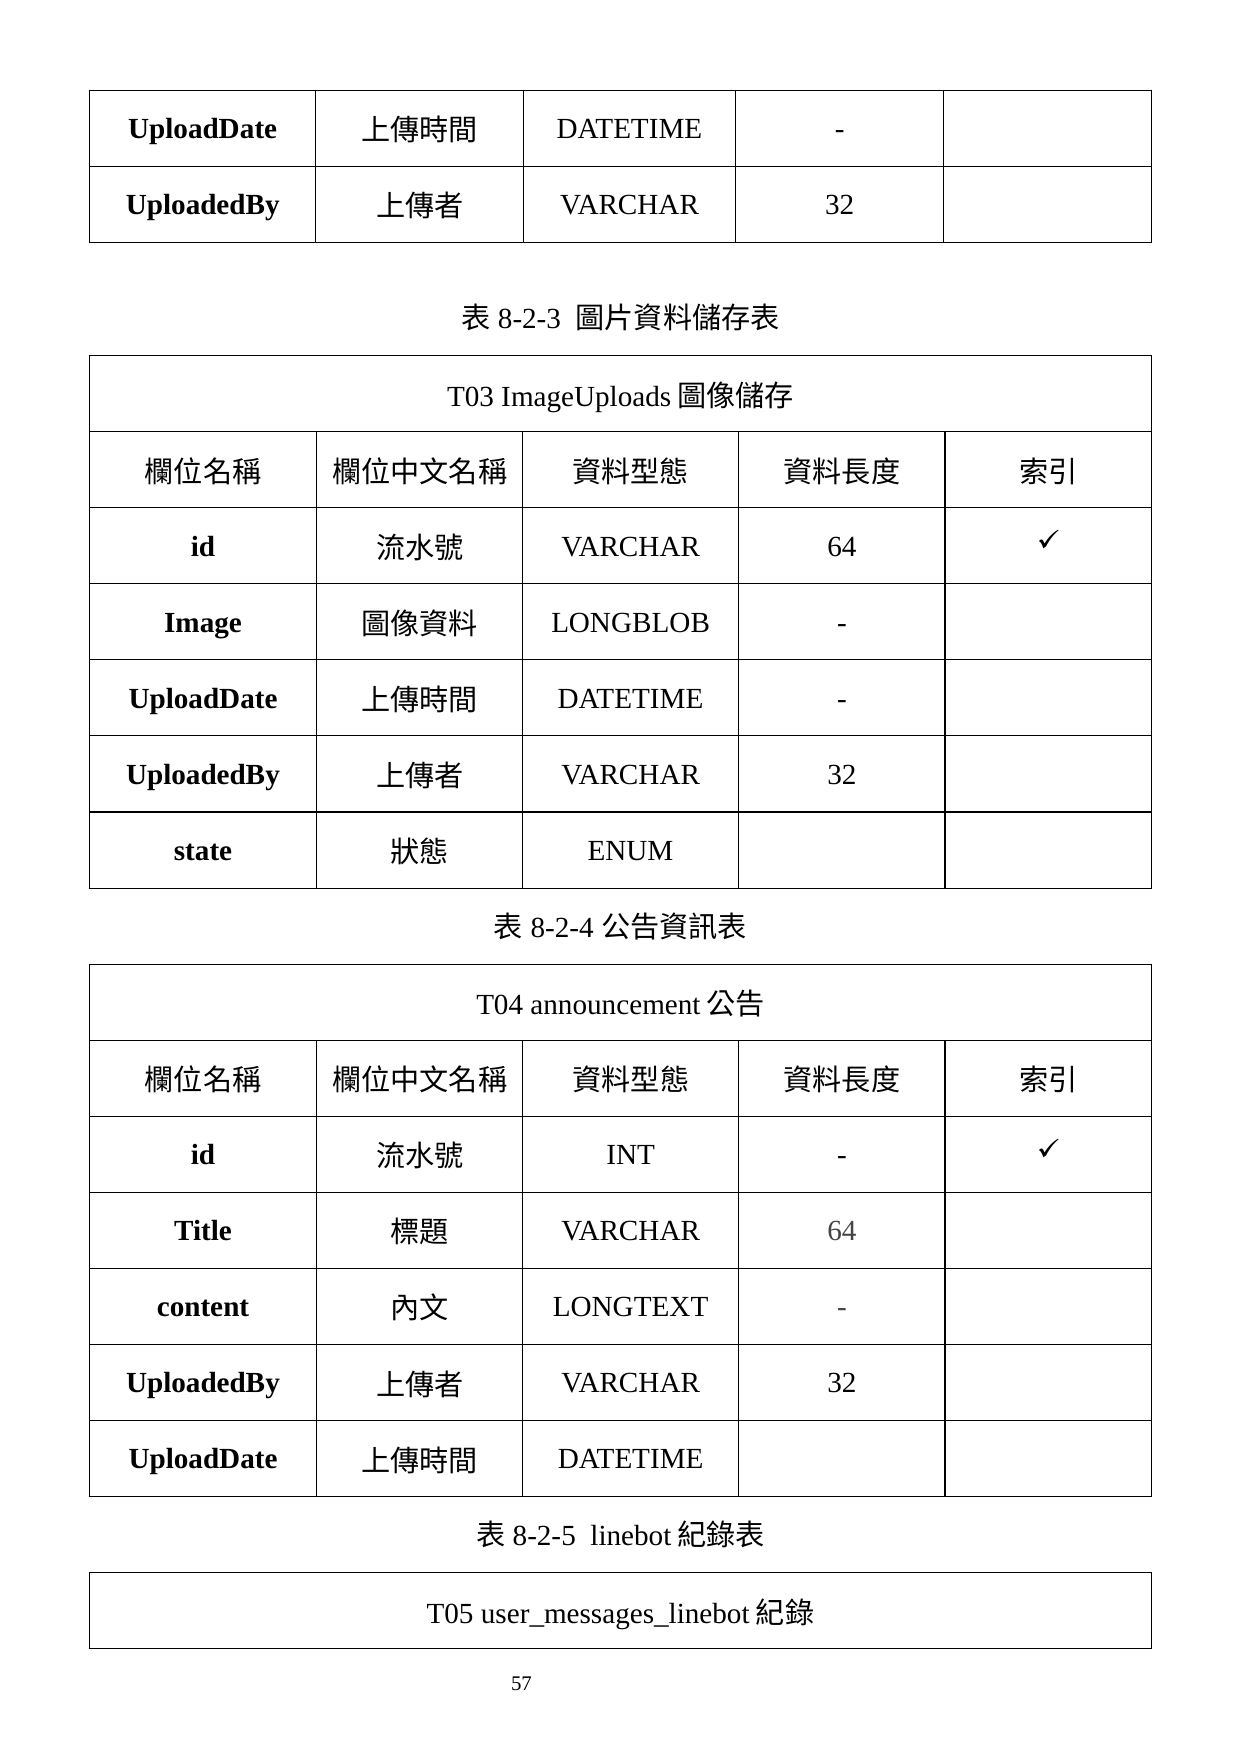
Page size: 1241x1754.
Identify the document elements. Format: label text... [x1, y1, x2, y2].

table_cell 流水號 [317, 508, 522, 583]
table_cell 32 [736, 167, 943, 242]
table_cell - [736, 91, 943, 166]
table_cell [946, 736, 1151, 811]
table_cell 資料長度 [739, 1041, 944, 1116]
table_cell DATETIME [524, 91, 735, 166]
table_cell id [90, 508, 316, 583]
table_cell 標題 [317, 1193, 522, 1268]
table_cell 圖像資料 [317, 584, 522, 659]
table_cell 64 [739, 508, 944, 583]
table_cell VARCHAR [523, 508, 738, 583]
text 表 8-2-4 公告資訊表 [89, 889, 1152, 963]
table_cell 上傳時間 [317, 1421, 522, 1496]
table_cell [946, 584, 1151, 659]
table_cell content [90, 1269, 316, 1344]
table_cell LONGBLOB [523, 584, 738, 659]
table_cell 上傳時間 [316, 91, 523, 166]
table_cell 上傳者 [316, 167, 523, 242]
table_cell Title [90, 1193, 316, 1268]
table_cell [946, 660, 1151, 735]
table_cell - [739, 1269, 944, 1344]
table_cell 資料長度 [739, 432, 944, 507]
table_cell 32 [739, 1345, 944, 1420]
table_cell 欄位中文名稱 [317, 1041, 522, 1116]
table_cell [944, 91, 1151, 166]
table_cell [739, 1421, 944, 1496]
table_header T04 announcement公告 [90, 965, 1151, 1039]
table_cell id [90, 1117, 316, 1192]
table_cell 32 [739, 736, 944, 811]
table_cell VARCHAR [523, 1345, 738, 1420]
table_cell UploadedBy [90, 736, 316, 811]
table_cell UploadedBy [90, 167, 315, 242]
table_cell DATETIME [523, 660, 738, 735]
table_cell - [739, 584, 944, 659]
table_cell 索引 [946, 1041, 1151, 1116]
table_cell Image [90, 584, 316, 659]
table_header T03 ImageUploads圖像儲存 [90, 356, 1151, 431]
table_cell VARCHAR [523, 736, 738, 811]
table_cell [946, 508, 1151, 583]
table_cell [946, 1193, 1151, 1268]
table_header T05 user_messages_linebot紀錄 [90, 1573, 1151, 1648]
table_cell state [90, 813, 316, 887]
table_cell [946, 813, 1151, 887]
table_cell 欄位中文名稱 [317, 432, 522, 507]
table_cell VARCHAR [524, 167, 735, 242]
table_cell 上傳者 [317, 1345, 522, 1420]
table_cell 內文 [317, 1269, 522, 1344]
table_cell UploadDate [90, 660, 316, 735]
table_cell [946, 1117, 1151, 1192]
table_cell - [739, 660, 944, 735]
table_cell 狀態 [317, 813, 522, 887]
text 表 8-2-5 linebot紀錄表 [89, 1497, 1152, 1572]
table_cell DATETIME [523, 1421, 738, 1496]
table_cell [946, 1269, 1151, 1344]
table_cell 欄位名稱 [90, 1041, 316, 1116]
table_cell INT [523, 1117, 738, 1192]
table_cell 流水號 [317, 1117, 522, 1192]
table_cell UploadedBy [90, 1345, 316, 1420]
table_cell 資料型態 [523, 432, 738, 507]
table_cell - [739, 1117, 944, 1192]
table_cell 資料型態 [523, 1041, 738, 1116]
table_cell 上傳時間 [317, 660, 522, 735]
table_cell ENUM [523, 813, 738, 887]
table_cell [946, 1421, 1151, 1496]
table_cell 上傳者 [317, 736, 522, 811]
table_cell 索引 [946, 432, 1151, 507]
table_cell 欄位名稱 [90, 432, 316, 507]
table_cell 64 [739, 1193, 944, 1268]
table_cell UploadDate [90, 91, 315, 166]
table_cell [944, 167, 1151, 242]
table_cell UploadDate [90, 1421, 316, 1496]
text 表 8-2-3 圖片資料儲存表 [89, 280, 1152, 355]
table_cell LONGTEXT [523, 1269, 738, 1344]
table_cell [739, 813, 944, 887]
table_cell [946, 1345, 1151, 1420]
table_cell VARCHAR [523, 1193, 738, 1268]
